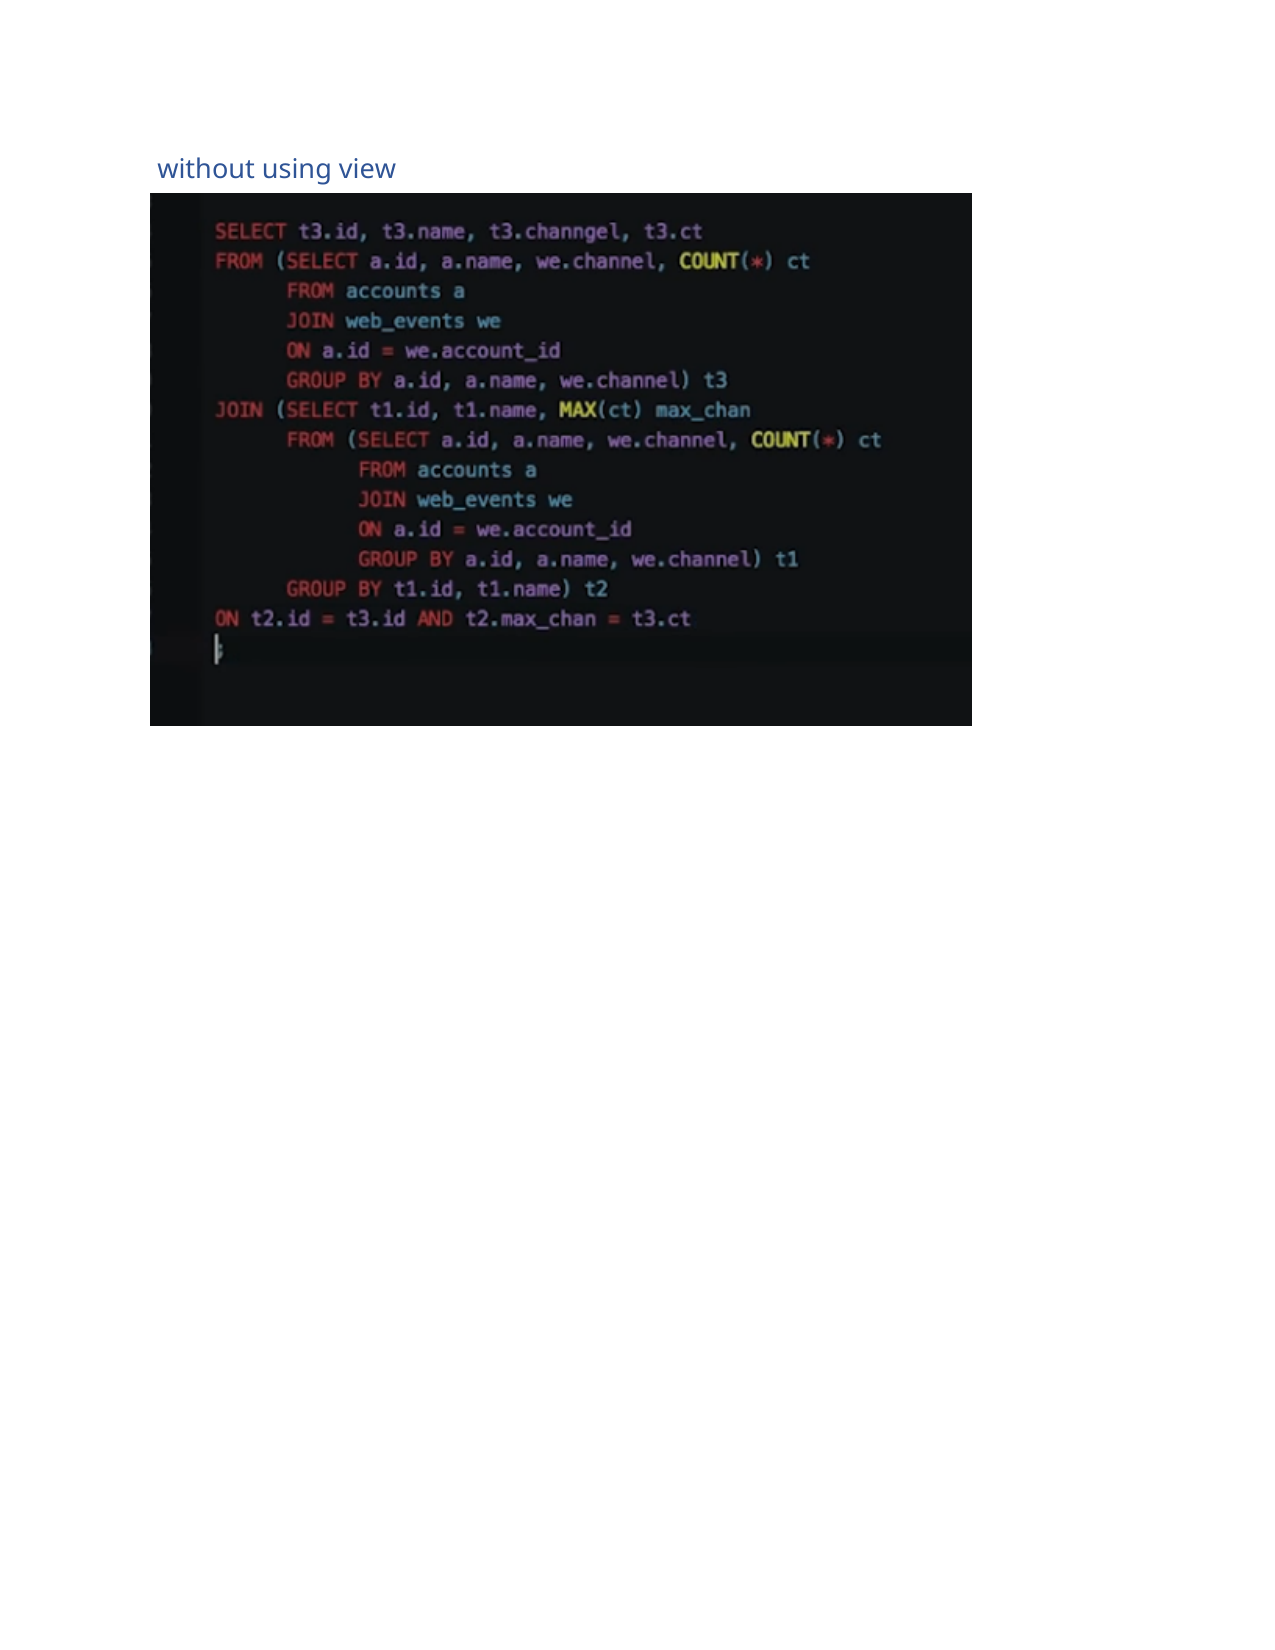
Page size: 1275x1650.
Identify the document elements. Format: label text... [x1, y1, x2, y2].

picture [150, 193, 972, 726]
subtitle without using view [150, 150, 1125, 187]
